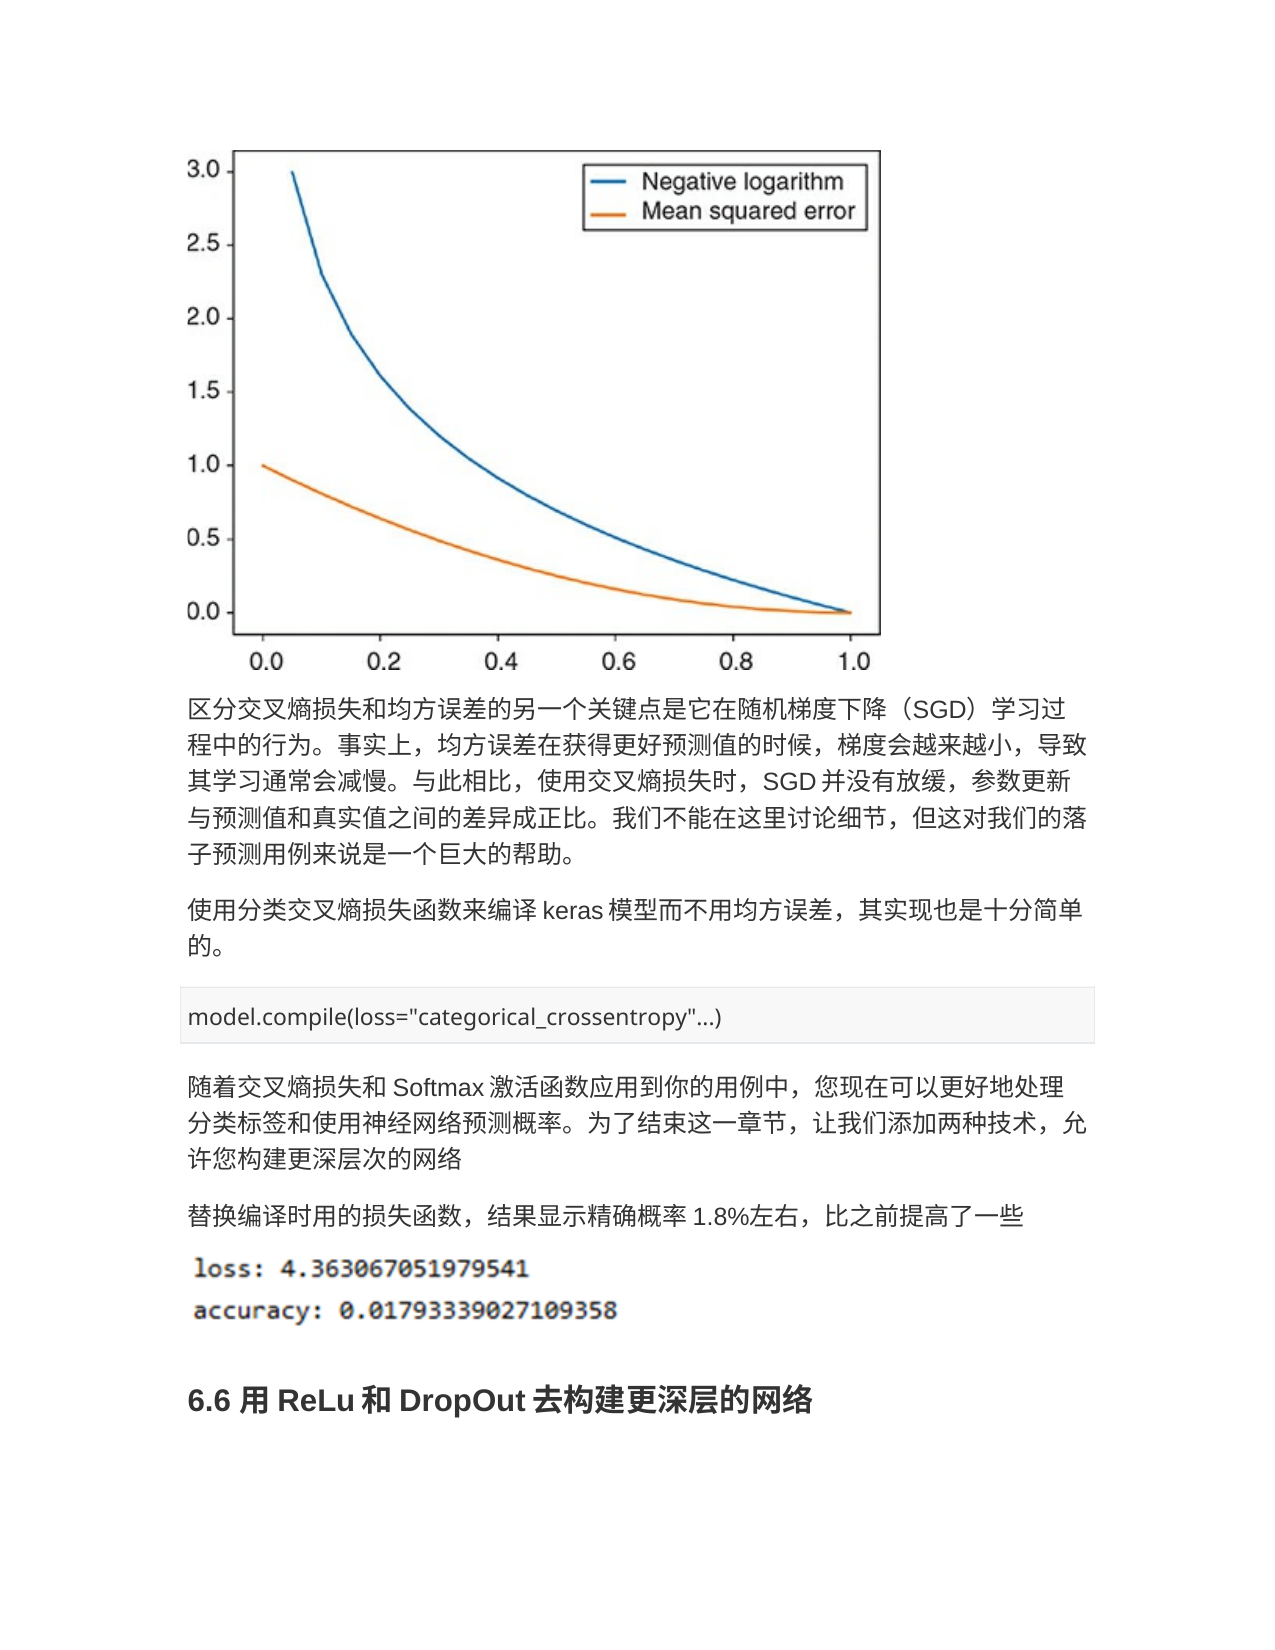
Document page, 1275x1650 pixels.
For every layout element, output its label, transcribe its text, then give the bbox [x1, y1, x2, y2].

picture [187, 1252, 668, 1346]
text 随着交叉熵损失和Softmax激活函数应用到你的用例中，您现在可以更好地处理分类标签和使用神经网络预测概率。为了结束这一章节，让我们添加两种技术，允许您构建更深层次的网络 [187, 1067, 1087, 1176]
picture [187, 150, 881, 670]
text 使用分类交叉熵损失函数来编译keras模型而不用均方误差，其实现也是十分简单的。 [187, 891, 1087, 963]
text model.compile(loss="categorical_crossentropy"...) [181, 988, 1094, 1042]
text 替换编译时用的损失函数，结果显示精确概率1.8%左右，比之前提高了一些 [187, 1196, 1087, 1232]
text 区分交叉熵损失和均方误差的另一个关键点是它在随机梯度下降（SGD）学习过程中的行为。事实上，均方误差在获得更好预测值的时候，梯度会越来越小，导致其学习通常会减慢。与此相比，使用交叉熵损失时，SGD并没有放缓，参数更新与预测值和真实值之间的差异成正比。我们不能在这里讨论细节，但这对我们的落子预测用例来说是一个巨大的帮助。 [187, 689, 1087, 871]
text 6.6 用ReLu和DropOut去构建更深层的网络 [187, 1375, 1087, 1420]
